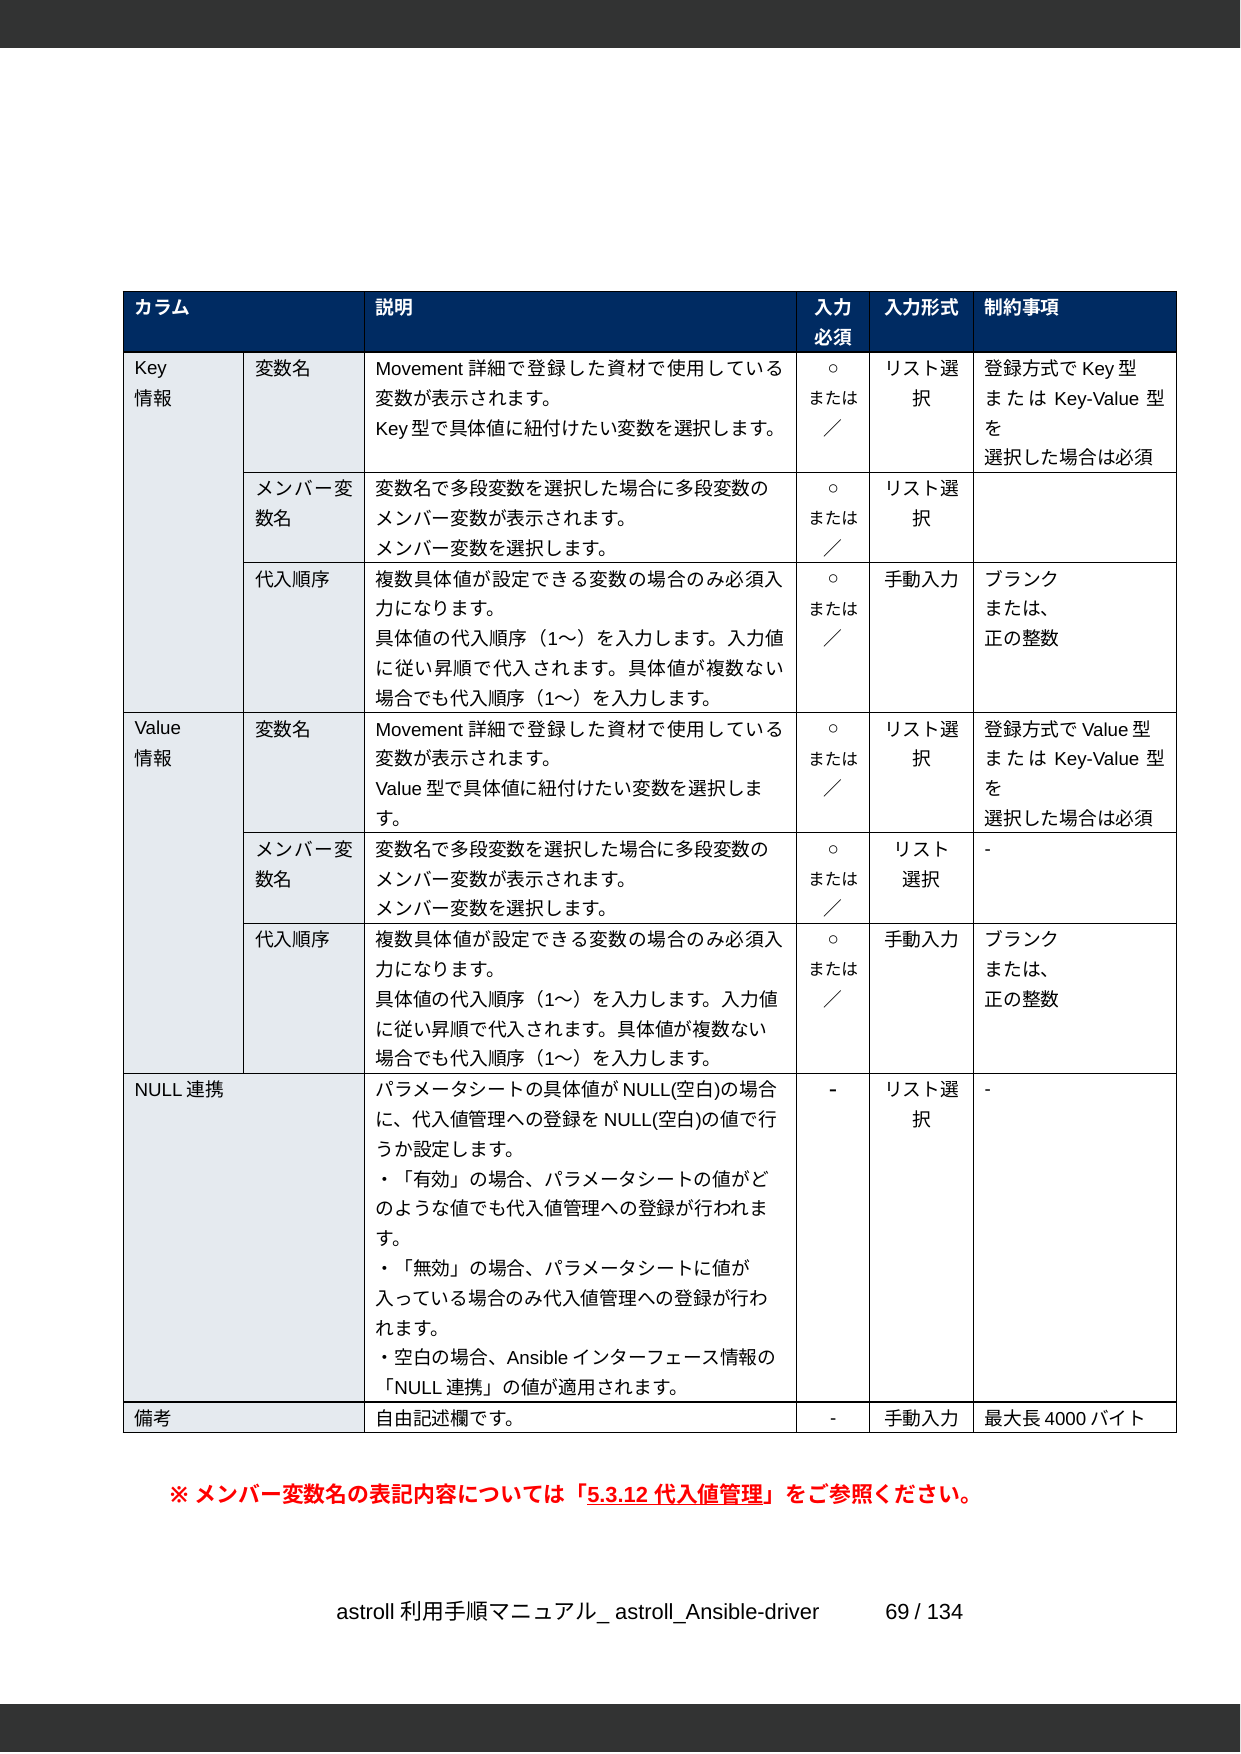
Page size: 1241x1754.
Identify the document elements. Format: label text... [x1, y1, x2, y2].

table_cell NULL連携 [124, 1074, 364, 1401]
table_cell 手動入力 [870, 1403, 973, 1432]
table_cell ○ または ／ [797, 924, 869, 1073]
table_cell 手動入力 [870, 924, 973, 1073]
picture [0, 0, 1241, 48]
table_cell 手動入力 [870, 563, 973, 712]
table_cell - [974, 1074, 1176, 1401]
table_cell ○ または ／ [797, 833, 869, 923]
table_cell - [797, 1403, 869, 1432]
table_cell リスト選択 [870, 1074, 973, 1401]
table_cell ブランク または、 正の整数 [974, 924, 1176, 1073]
table_cell ○ または ／ [797, 563, 869, 712]
table_cell 変数名で多段変数を選択した場合に多段変数の メンバー変数が表示されます。 メンバー変数を選択します。 [365, 833, 796, 923]
table_cell 複数具体値が設定できる変数の場合のみ必須入力になります。 具体値の代入順序（1～）を入力します。入力値に従い昇順で代入されます。具体値が複数ない場合でも代入順序（1～）を入力します。 [365, 563, 796, 712]
table_cell ブランク または、 正の整数 [974, 563, 1176, 712]
table_header 入力必須 [797, 292, 869, 351]
table_cell 自由記述欄です。 [365, 1403, 796, 1432]
table_header カラム [124, 292, 364, 351]
table_cell Key 情報 [124, 353, 243, 712]
table_cell メンバー変数名 [244, 833, 364, 923]
table_cell Value 情報 [124, 713, 243, 1073]
table_cell Movement詳細で登録した資材で使用している変数が表示されます。 Key型で具体値に紐付けたい変数を選択します。 [365, 353, 796, 472]
table_cell 代入順序 [244, 563, 364, 712]
table_cell メンバー変数名 [244, 473, 364, 562]
picture [0, 1704, 1241, 1752]
table_header 制約事項 [974, 292, 1176, 351]
table_cell リスト選択 [870, 353, 973, 472]
table_cell Movement詳細で登録した資材で使用している変数が表示されます。 Value型で具体値に紐付けたい変数を選択します。 [365, 713, 796, 832]
table_cell 備考 [124, 1403, 364, 1432]
table_cell [974, 473, 1176, 562]
table_cell ○ または ／ [797, 473, 869, 562]
table_cell 変数名で多段変数を選択した場合に多段変数の メンバー変数が表示されます。 メンバー変数を選択します。 [365, 473, 796, 562]
table_cell 最大長4000バイト [974, 1403, 1176, 1432]
table_cell - [974, 833, 1176, 923]
table_cell 変数名 [244, 713, 364, 832]
table_cell 代入順序 [244, 924, 364, 1073]
table_cell - [797, 1074, 869, 1401]
table_cell 登録方式でValue型 またはKey-Value型を 選択した場合は必須 [974, 713, 1176, 832]
table_cell 登録方式でKey型 またはKey-Value型を 選択した場合は必須 [974, 353, 1176, 472]
table_cell リスト選択 [870, 473, 973, 562]
table_cell リスト 選択 [870, 833, 973, 923]
table_header 説明 [365, 292, 796, 351]
table_cell ○ または ／ [797, 713, 869, 832]
text ※ メンバー変数名の表記内容については「5.3.12 代入値管理」をご参照ください。 [169, 1463, 1152, 1523]
table_cell パラメータシートの具体値がNULL(空白)の場合に、代入値管理への登録をNULL(空白)の値で行うか設定します。 ・「有効」の場合、パラメータシートの値がどのような値でも代入値管理への登録が行われます。 ・「無効」の場合、パラメータシートに値が入っている場合のみ代入値管理への登録が行われます。 ・空白の場合、Ansibleインターフェース情報の「NULL連携」の値が適用されます。 [365, 1074, 796, 1401]
table_cell 変数名 [244, 353, 364, 472]
table_header 入力形式 [870, 292, 973, 351]
table_cell リスト選択 [870, 713, 973, 832]
table_cell 複数具体値が設定できる変数の場合のみ必須入力になります。 具体値の代入順序（1～）を入力します。入力値に従い昇順で代入されます。具体値が複数ない場合でも代入順序（1～）を入力します。 [365, 924, 796, 1073]
table_cell ○ または ／ [797, 353, 869, 472]
